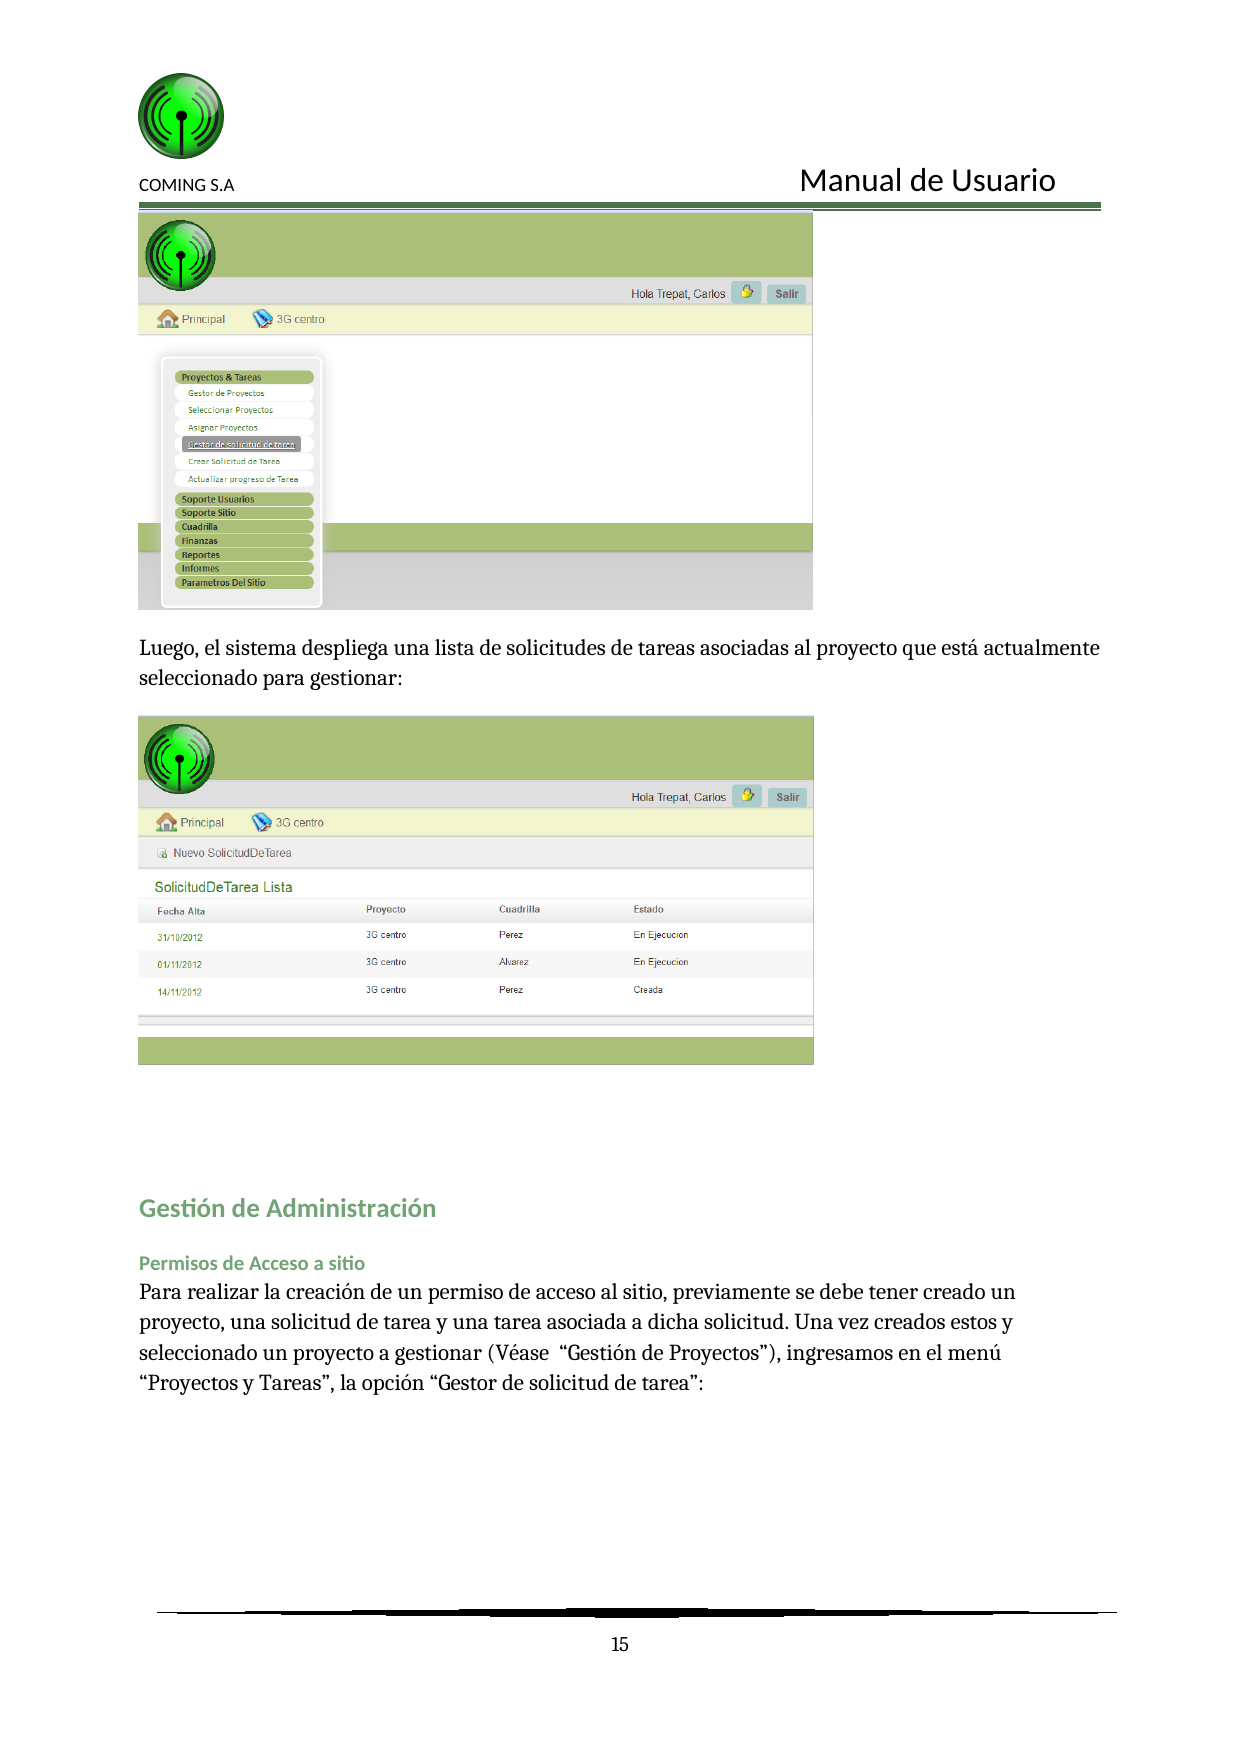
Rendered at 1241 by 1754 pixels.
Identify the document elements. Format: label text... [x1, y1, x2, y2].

picture [138, 210, 813, 610]
subtitle Permisos de Acceso a sitio [139, 1250, 1101, 1275]
picture [138, 73, 224, 159]
subtitle Gestión de Administración [139, 1191, 1101, 1224]
text Luego, el sistema despliega una lista de solicitudes de tareas asociadas al proyecto que está actualmente seleccionado para gestionar: [139, 635, 1101, 691]
text Para realizar la creación de un permiso de acceso al sitio, previamente se debe tener creado un proyecto, una solicitud de tarea y una tarea asociada a dicha solicitud. Una vez creados estos y seleccionado un proyecto a gestionar (Véase “Gestión de Proyectos”), ingresamos en el menú “Proyectos y Tareas”, la opción “Gestor de solicitud de tarea”: [139, 1279, 1101, 1396]
picture [138, 715, 814, 1065]
